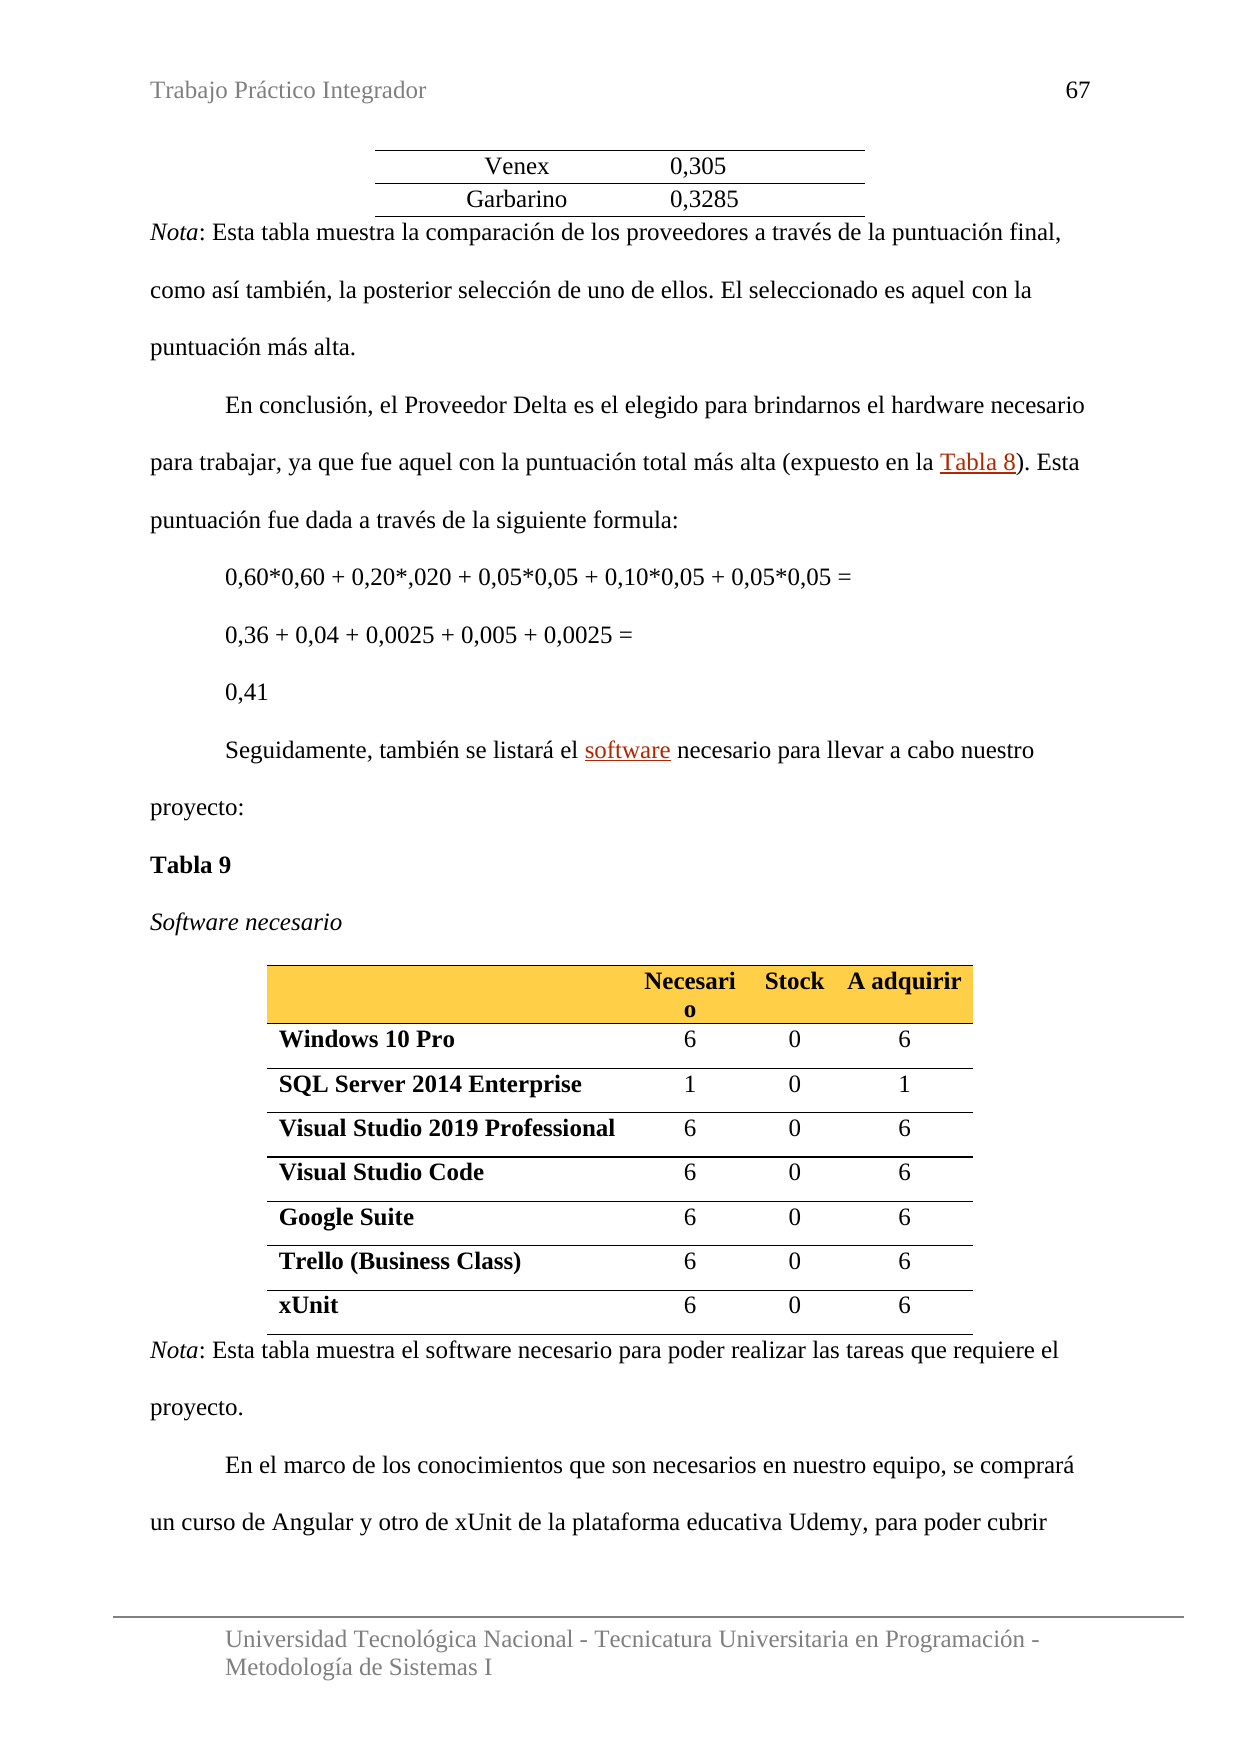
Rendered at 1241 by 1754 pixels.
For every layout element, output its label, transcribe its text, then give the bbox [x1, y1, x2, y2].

text 0,41 [150, 677, 1090, 706]
table_header [267, 966, 627, 1023]
table_cell Visual Studio Code [267, 1158, 627, 1201]
table_cell Trello (Business Class) [267, 1246, 627, 1289]
table_cell 6 [836, 1246, 973, 1289]
table_header Stock [753, 966, 836, 1023]
subtitle Tabla 9 [150, 850, 1090, 878]
table_cell 6 [627, 1024, 753, 1068]
table_cell 6 [836, 1202, 973, 1245]
table_cell 1 [836, 1069, 973, 1112]
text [150, 1450, 1090, 1536]
table_cell 0 [753, 1291, 836, 1334]
table_cell 6 [627, 1202, 753, 1245]
table_cell 6 [836, 1113, 973, 1156]
text 0,60*0,60 + 0,20*,020 + 0,05*0,05 + 0,10*0,05 + 0,05*0,05 = [150, 562, 1090, 591]
table_cell 0 [753, 1202, 836, 1245]
table_cell 0 [753, 1246, 836, 1289]
text Seguidamente, también se listará el software necesario para llevar a cabo nuestro proyecto: [150, 735, 1090, 821]
table_cell 6 [836, 1158, 973, 1201]
table_cell Visual Studio 2019 Professional [267, 1113, 627, 1156]
table_cell Windows 10 Pro [267, 1024, 627, 1068]
text Software necesario [150, 907, 1090, 936]
table_cell SQL Server 2014 Enterprise [267, 1069, 627, 1112]
table_cell 0 [753, 1113, 836, 1156]
table_cell 0 [753, 1158, 836, 1201]
table_cell 6 [627, 1291, 753, 1334]
text Nota: Esta tabla muestra el software necesario para poder realizar las tareas que requiere el proyecto. [150, 1335, 1090, 1421]
table_cell 1 [627, 1069, 753, 1112]
table_cell 6 [627, 1158, 753, 1201]
table_cell Garbarino [375, 184, 583, 216]
text 0,36 + 0,04 + 0,0025 + 0,005 + 0,0025 = [150, 620, 1090, 648]
table_cell 0 [753, 1069, 836, 1112]
table_cell xUnit [267, 1291, 627, 1334]
table_cell Google Suite [267, 1202, 627, 1245]
text En conclusión, el Proveedor Delta es el elegido para brindarnos el hardware necesario para trabajar, ya que fue aquel con la puntuación total más alta (expuesto en la Tabla 8). Esta puntuación fue dada a través de la siguiente formula: [150, 390, 1090, 533]
table_cell 6 [836, 1291, 973, 1334]
table_cell 0,305 [584, 151, 865, 183]
table_cell 6 [627, 1246, 753, 1289]
table_cell Venex [375, 151, 583, 183]
table_cell 6 [836, 1024, 973, 1068]
text Nota: Esta tabla muestra la comparación de los proveedores a través de la puntuación final, como así también, la posterior selección de uno de ellos. El seleccionado es aquel con la puntuación más alta. [150, 217, 1090, 361]
table_cell 6 [627, 1113, 753, 1156]
table_header A adquirir [836, 966, 973, 1023]
table_header Necesario [627, 966, 753, 1023]
table_cell 0 [753, 1024, 836, 1068]
table_cell 0,3285 [584, 184, 865, 216]
